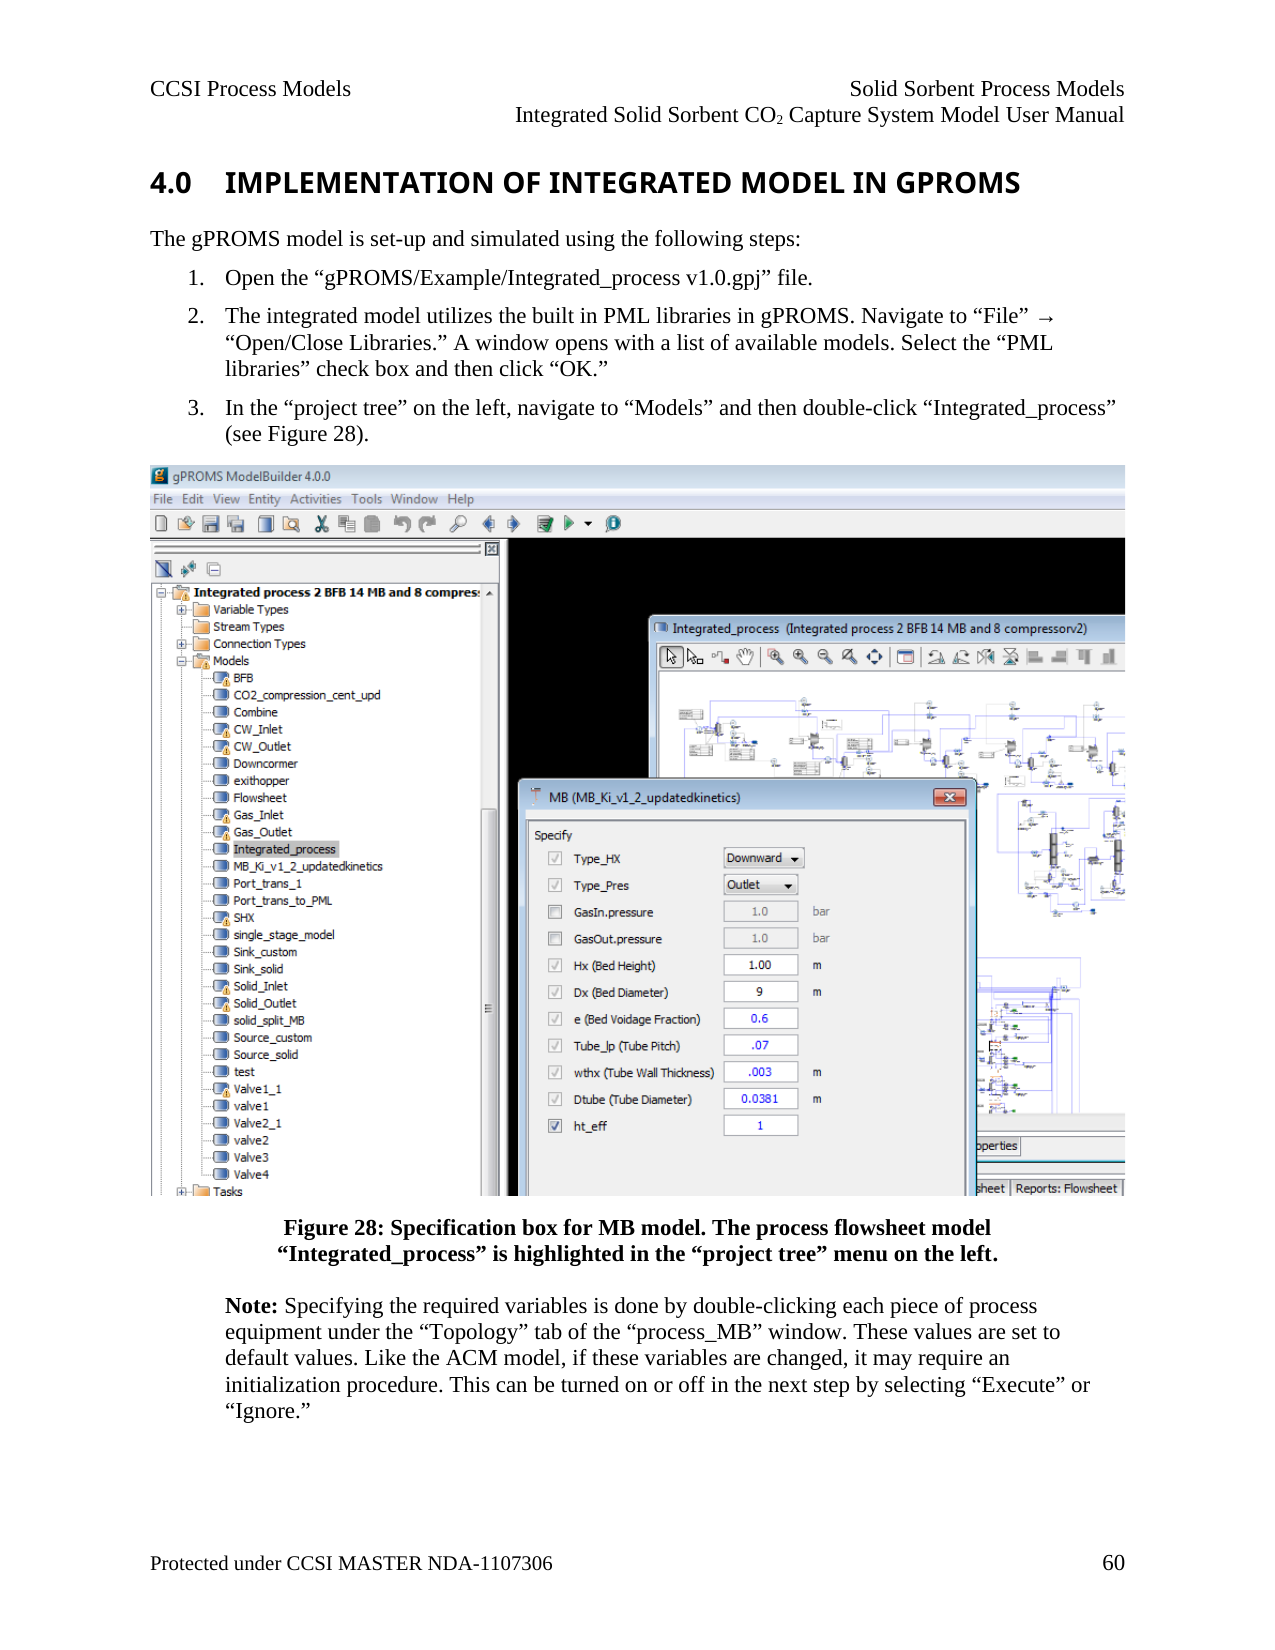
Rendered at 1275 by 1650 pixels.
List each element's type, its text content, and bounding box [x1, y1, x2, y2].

text The gPROMS model is set-up and simulated using the following steps: [150, 225, 1125, 251]
list In the “project tree” on the left, navigate to “Models” and then double-click “Integrated_process” (see Figure 28). [187, 394, 1125, 447]
list The integrated model utilizes the built in PML libraries in gPROMS. Navigate to “File” → “Open/Close Libraries.” A window opens with a list of available models. Select the “PML libraries” check box and then click “OK.” [187, 302, 1125, 382]
picture [150, 465, 1125, 1196]
text Note: Specifying the required variables is done by double-clicking each piece of process equipment under the “Topology” tab of the “process_MB” window. These values are set to default values. Like the ACM model, if these variables are changed, it may require an initialization procedure. This can be turned on or off in the next step by selecting “Execute” or “Ignore.” [225, 1292, 1125, 1423]
list Open the “gPROMS/Example/Integrated_process v1.0.gpj” file. [187, 264, 1125, 290]
subtitle Implementation of Integrated Model in gPROMS [150, 162, 1125, 202]
